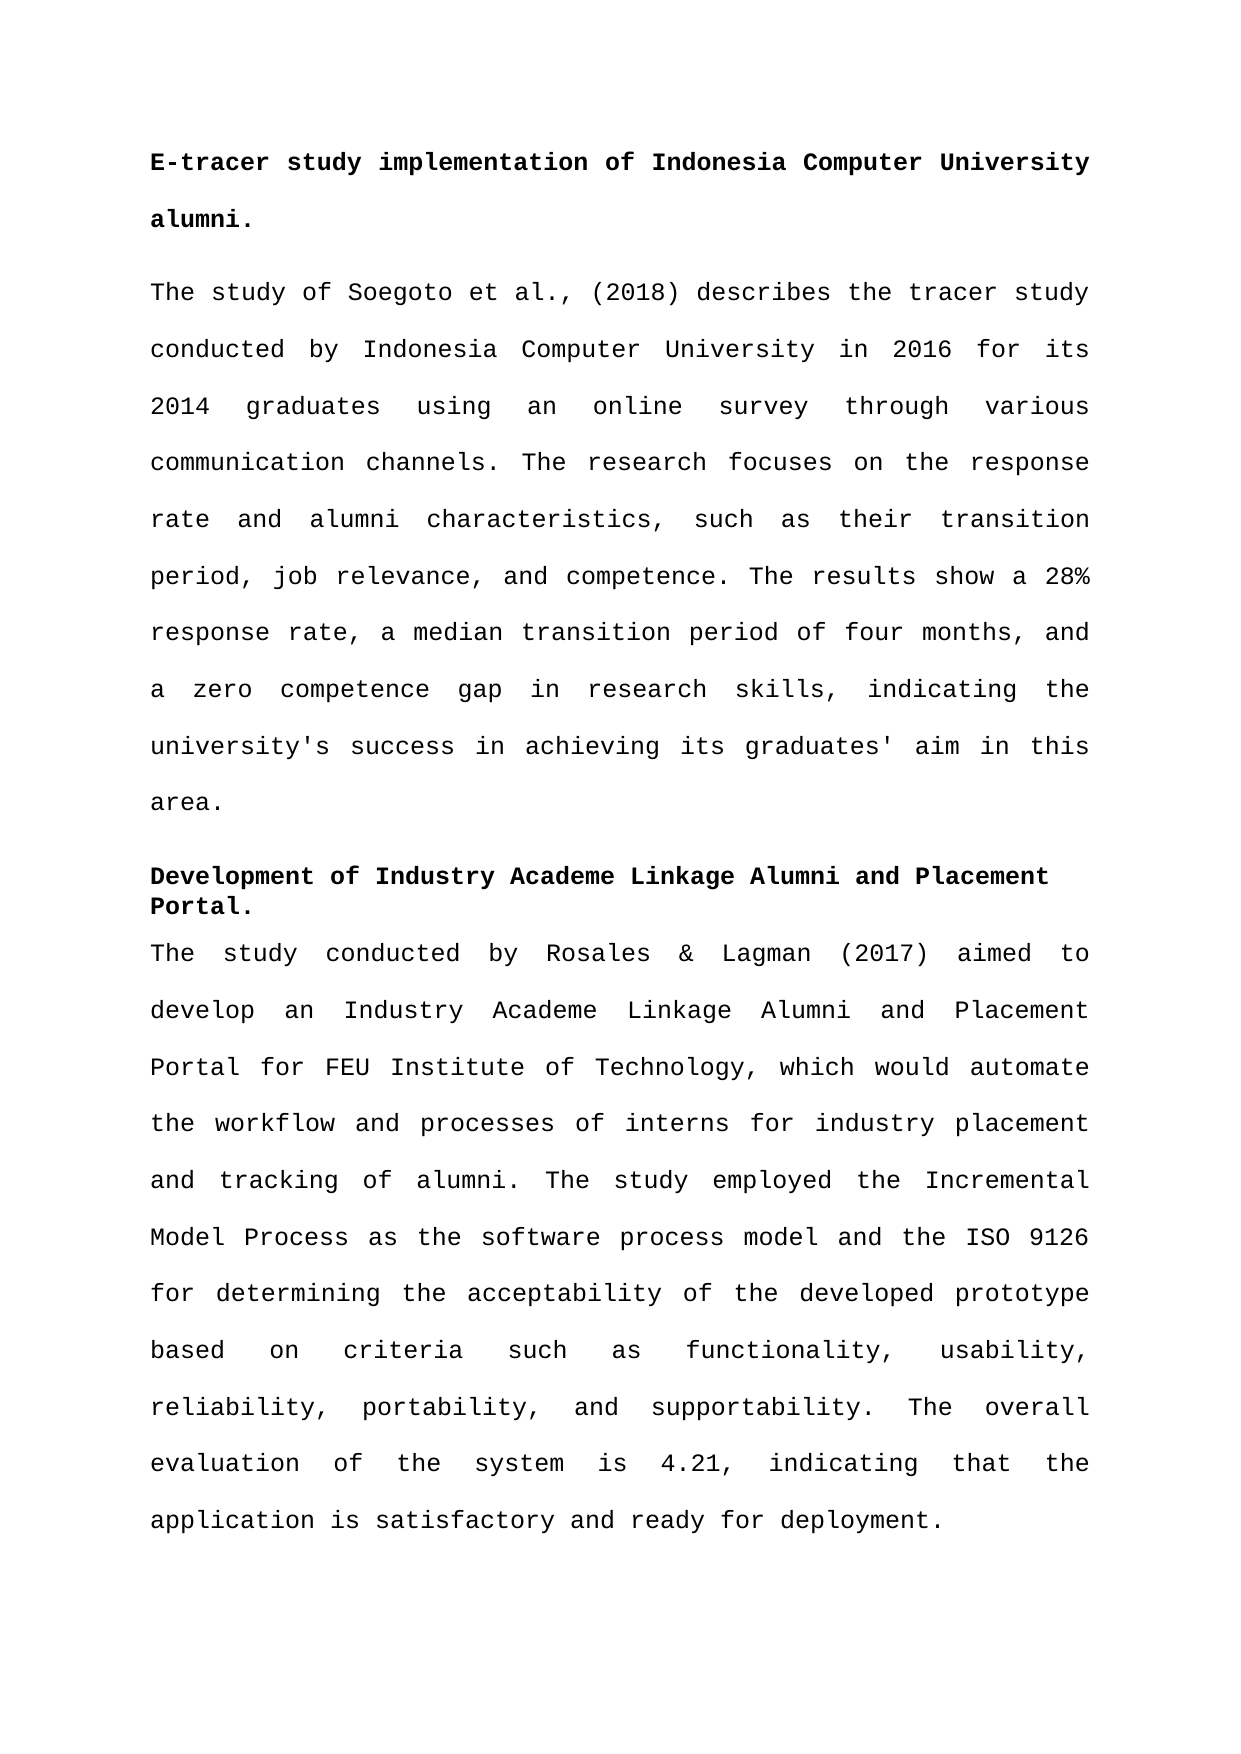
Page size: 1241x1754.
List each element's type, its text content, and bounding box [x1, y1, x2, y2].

text The study of Soegoto et al., (2018) describes the tracer study conducted by Indonesia Computer University in 2016 for its 2014 graduates using an online survey through various communication channels. The research focuses on the response rate and alumni characteristics, such as their transition period, job relevance, and competence. The results show a 28% response rate, a median transition period of four months, and a zero competence gap in research skills, indicating the university's success in achieving its graduates' aim in this area. [150, 280, 1090, 818]
text Development of Industry Academe Linkage Alumni and Placement Portal. [150, 863, 1090, 922]
text The study conducted by Rosales & Lagman (2017) aimed to develop an Industry Academe Linkage Alumni and Placement Portal for FEU Institute of Technology, which would automate the workflow and processes of interns for industry placement and tracking of alumni. The study employed the Incremental Model Process as the software process model and the ISO 9126 for determining the acceptability of the developed prototype based on criteria such as functionality, usability, reliability, portability, and supportability. The overall evaluation of the system is 4.21, indicating that the application is satisfactory and ready for deployment. [150, 941, 1090, 1536]
text E-tracer study implementation of Indonesia Computer University alumni. [150, 150, 1090, 235]
